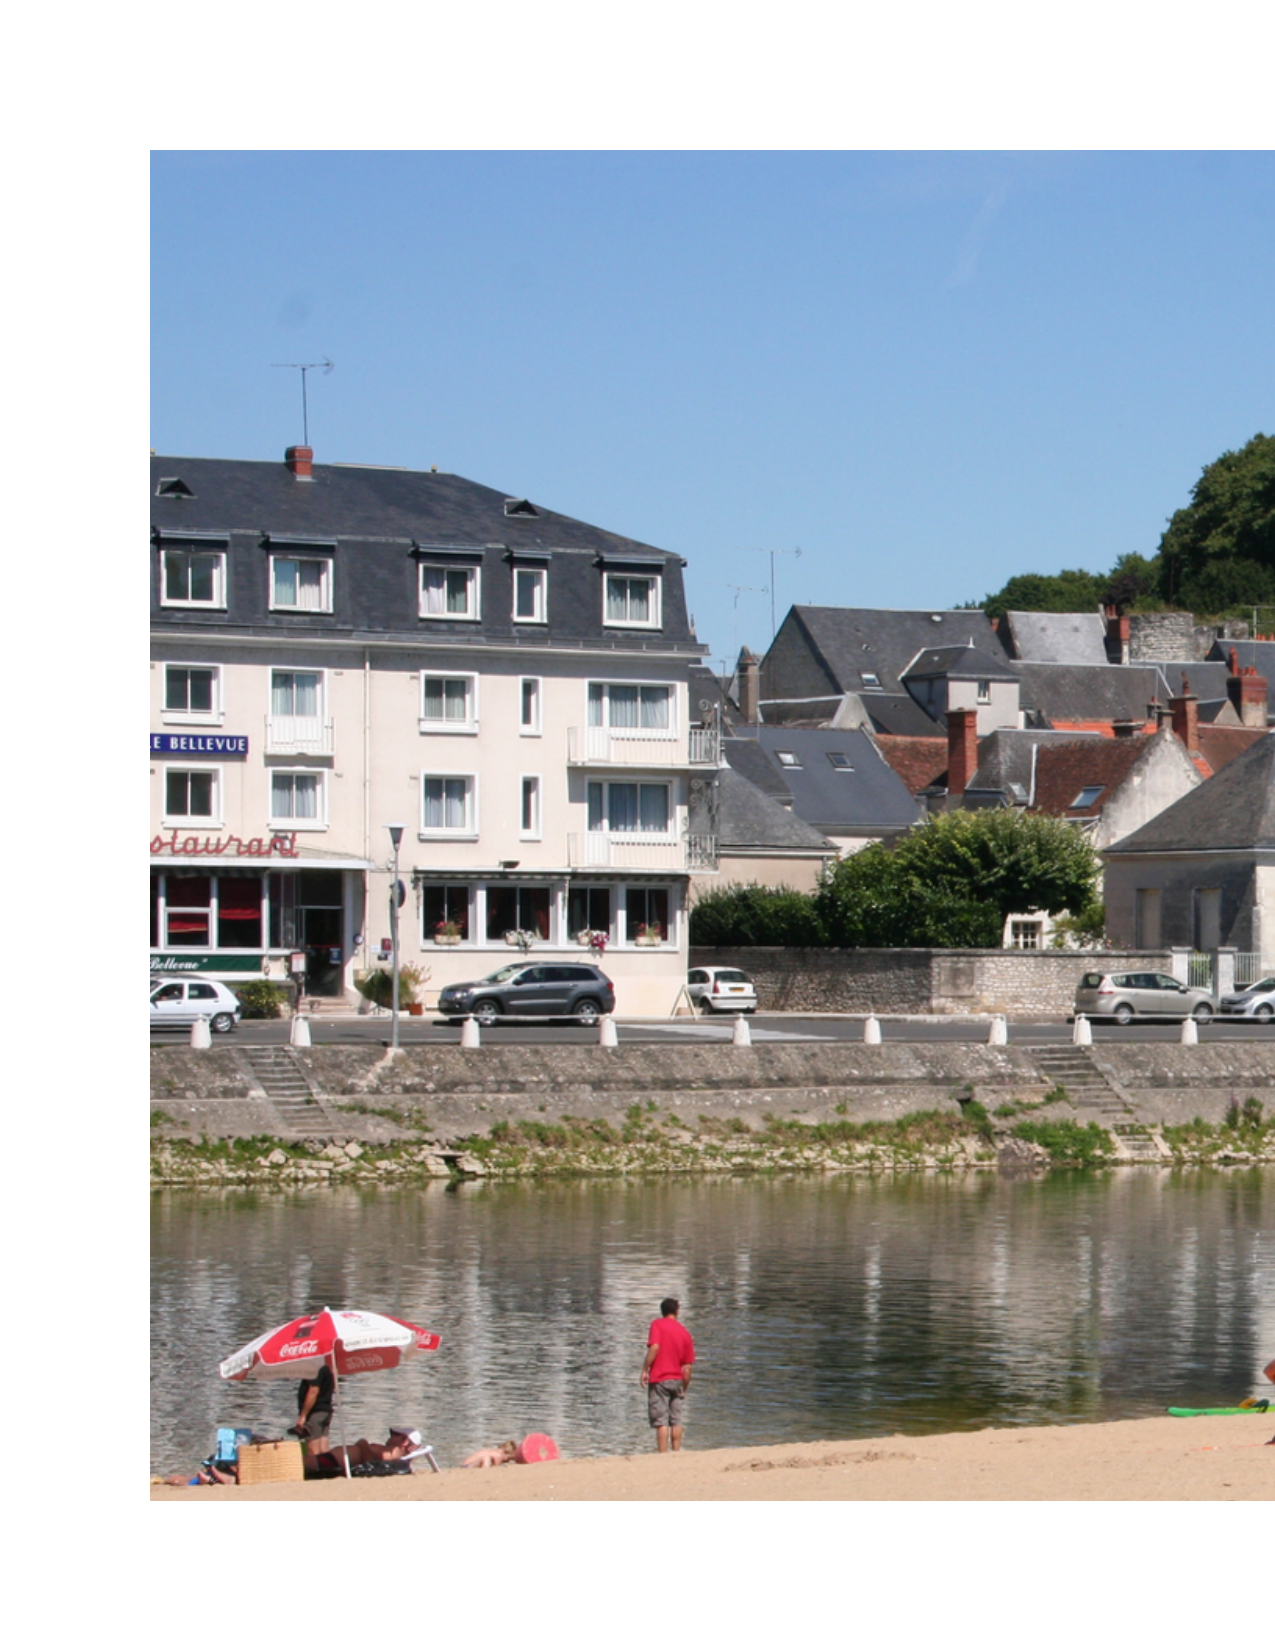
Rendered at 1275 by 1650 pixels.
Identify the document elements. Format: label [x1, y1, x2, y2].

picture [150, 150, 1275, 1501]
